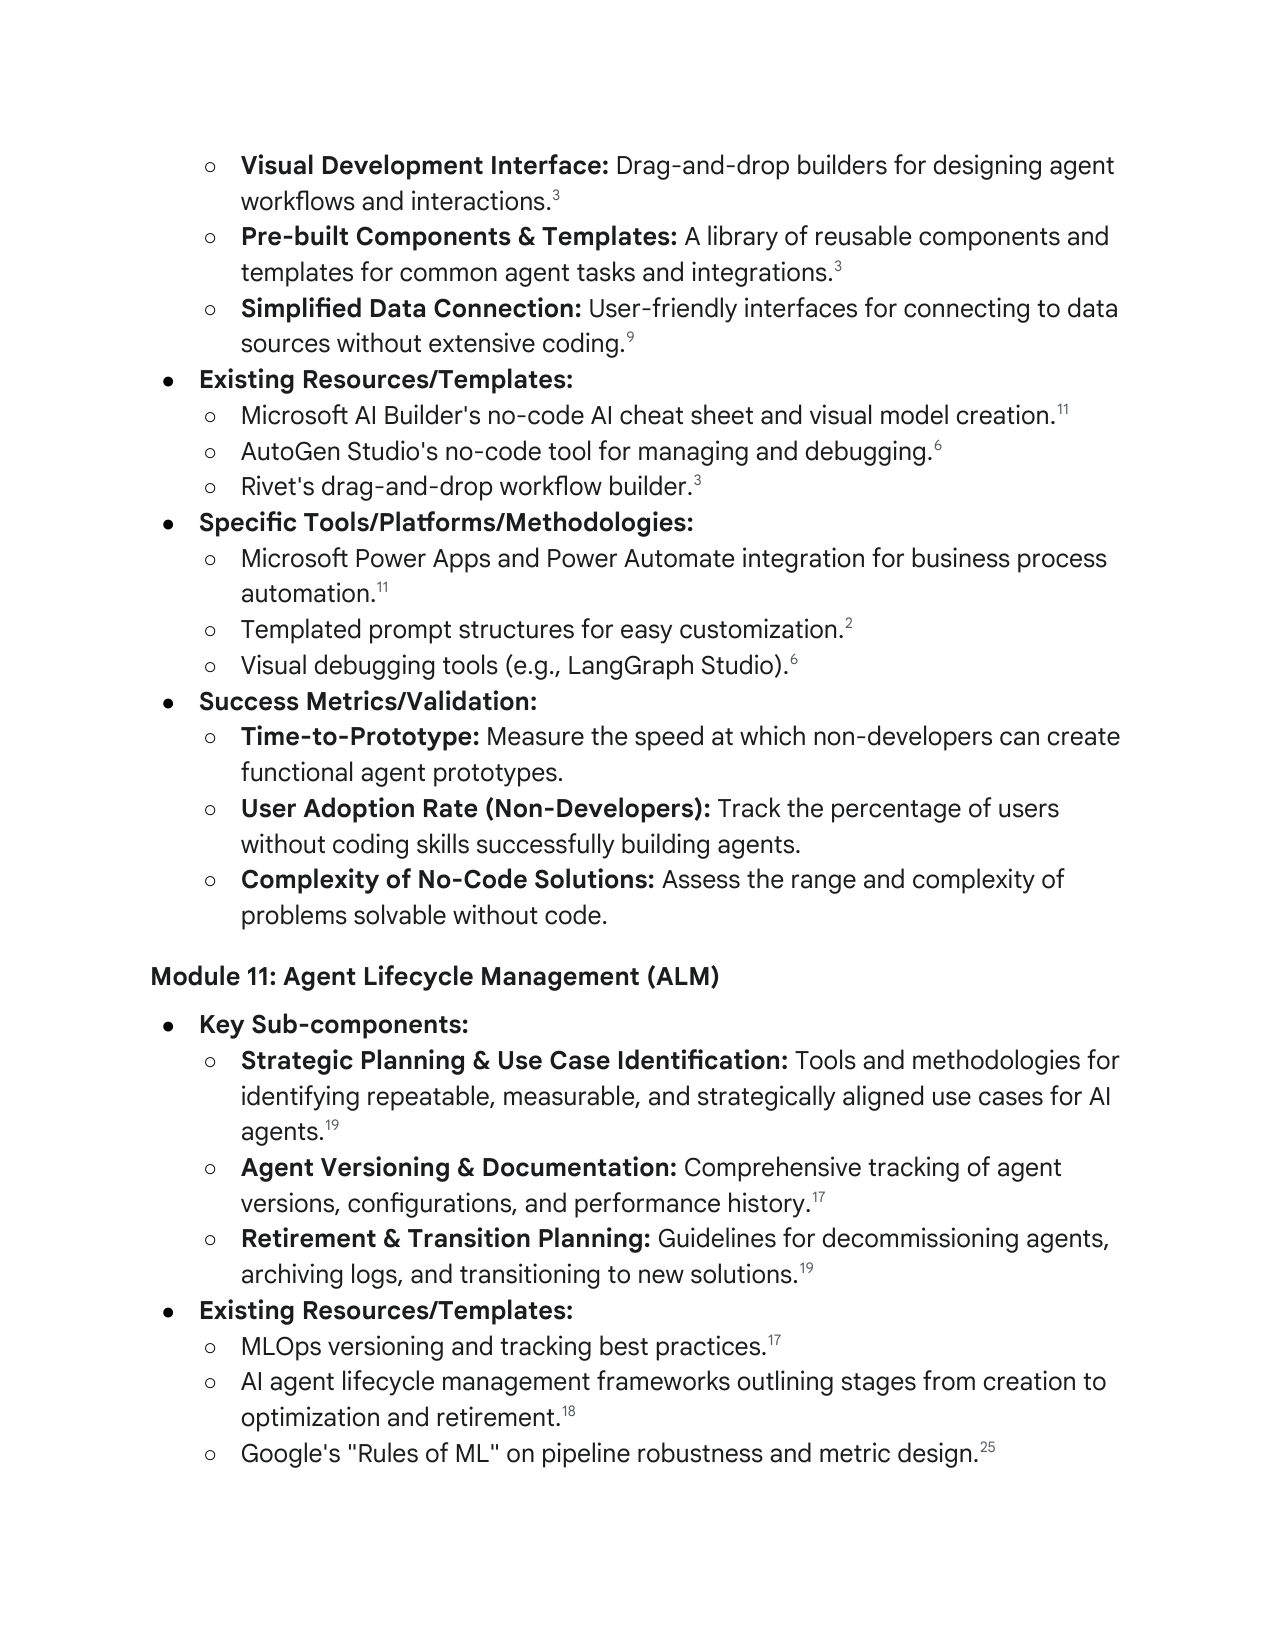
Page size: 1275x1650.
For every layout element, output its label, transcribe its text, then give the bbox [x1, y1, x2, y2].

list Microsoft Power Apps and Power Automate integration for business process automation.11 [203, 543, 1125, 610]
list Rivet's drag-and-drop workflow builder.3 [203, 472, 1125, 503]
list Visual Development Interface: Drag-and-drop builders for designing agent workflows and interactions.3 [203, 150, 1125, 217]
list AutoGen Studio's no-code tool for managing and debugging.6 [203, 436, 1125, 467]
list AI agent lifecycle management frameworks outlining stages from creation to optimization and retirement.18 [203, 1367, 1125, 1434]
list Agent Versioning & Documentation: Comprehensive tracking of agent versions, configurations, and performance history.17 [203, 1152, 1125, 1219]
list Visual debugging tools (e.g., LangGraph Studio).6 [203, 650, 1125, 682]
list Microsoft AI Builder's no-code AI cheat sheet and visual model creation.11 [203, 400, 1125, 431]
list Specific Tools/Platforms/Methodologies: [161, 507, 1125, 539]
list Existing Resources/Templates: [161, 1295, 1125, 1326]
list Strategic Planning & Use Case Identification: Tools and methodologies for identifying repeatable, measurable, and strategically aligned use cases for AI agents.19 [203, 1045, 1125, 1148]
list Existing Resources/Templates: [161, 364, 1125, 396]
list User Adoption Rate (Non-Developers): Track the percentage of users without coding skills successfully building agents. [203, 793, 1125, 860]
list Templated prompt structures for easy customization.2 [203, 614, 1125, 646]
list Key Sub-components: [161, 1009, 1125, 1041]
list Google's "Rules of ML" on pipeline robustness and metric design.25 [203, 1438, 1125, 1469]
list Success Metrics/Validation: [161, 686, 1125, 717]
list Simplified Data Connection: User-friendly interfaces for connecting to data sources without extensive coding.9 [203, 293, 1125, 360]
list Complexity of No-Code Solutions: Assess the range and complexity of problems solvable without code. [203, 864, 1125, 932]
text Module 11: Agent Lifecycle Management (ALM) [150, 961, 1125, 992]
list Pre-built Components & Templates: A library of reusable components and templates for common agent tasks and integrations.3 [203, 221, 1125, 288]
list MLOps versioning and tracking best practices.17 [203, 1331, 1125, 1362]
list Retirement & Transition Planning: Guidelines for decommissioning agents, archiving logs, and transitioning to new solutions.19 [203, 1224, 1125, 1291]
list Time-to-Prototype: Measure the speed at which non-developers can create functional agent prototypes. [203, 722, 1125, 789]
